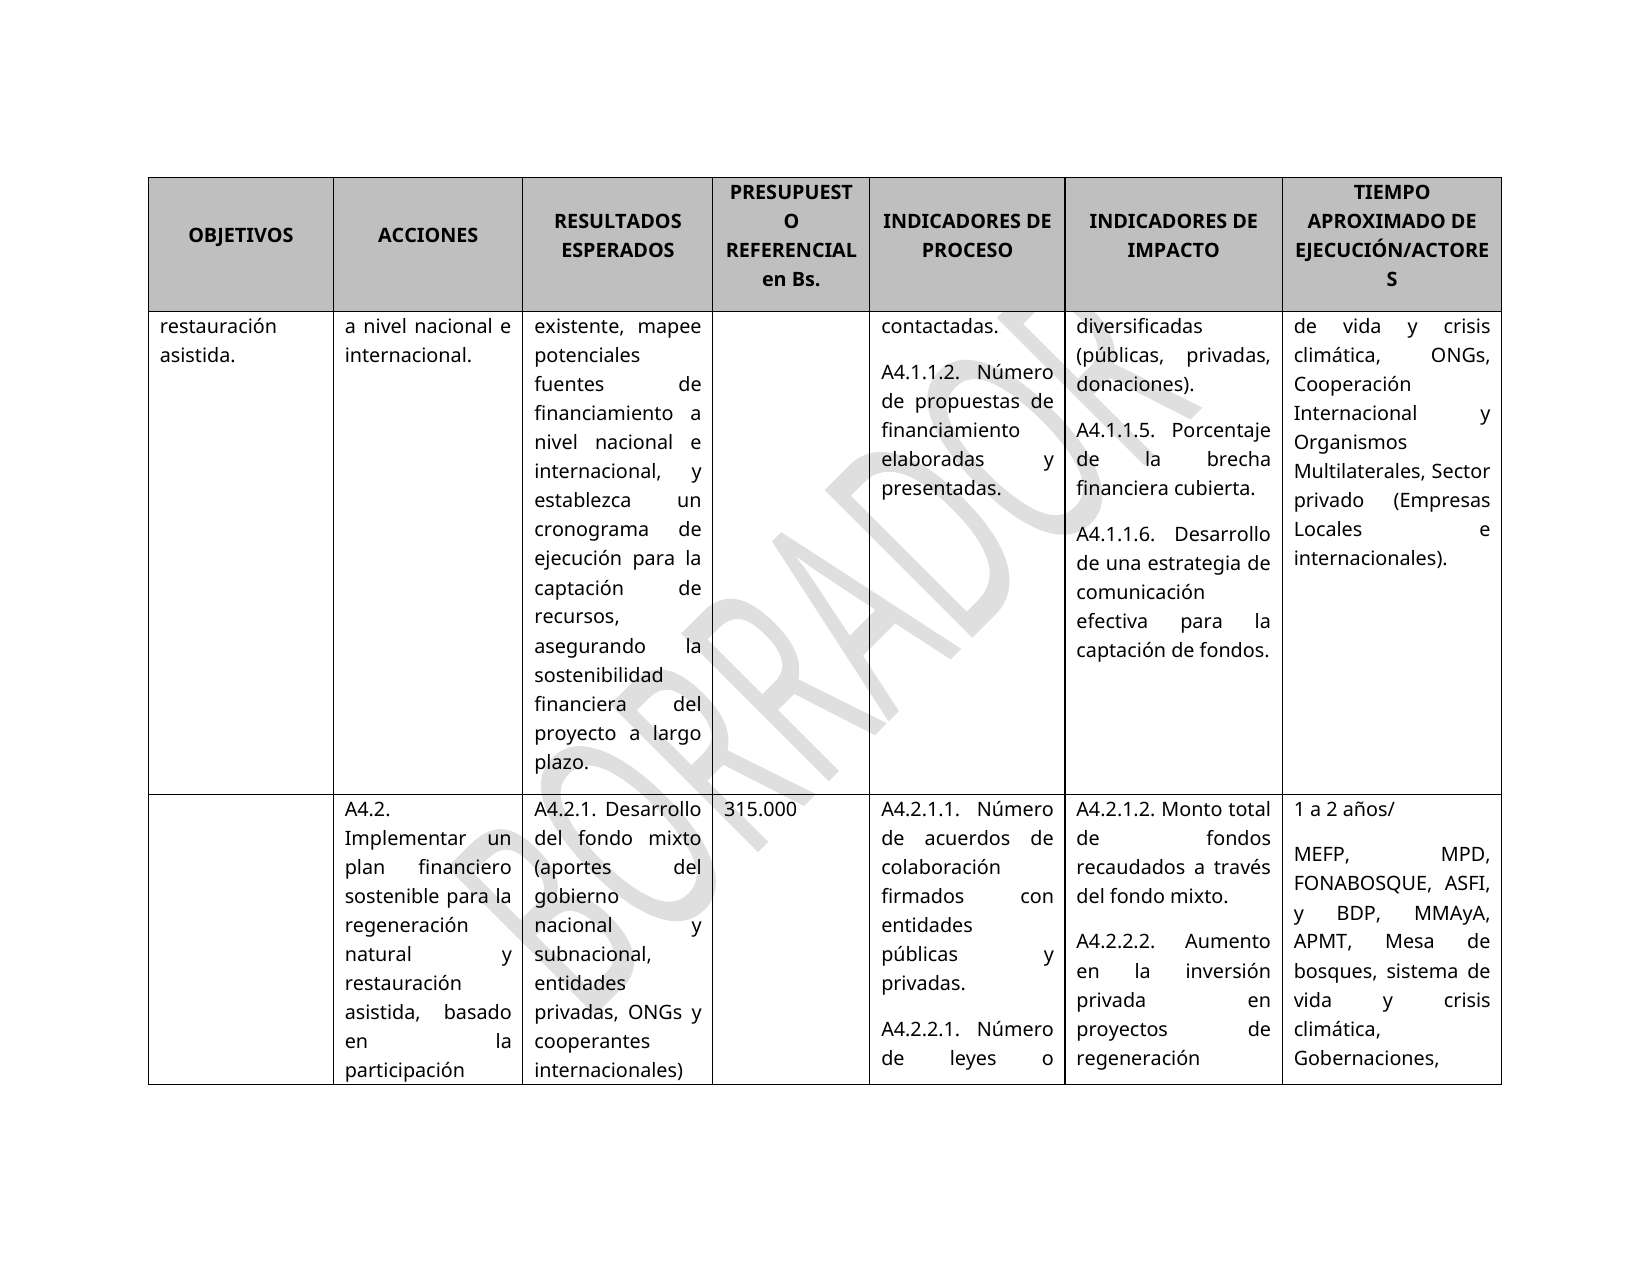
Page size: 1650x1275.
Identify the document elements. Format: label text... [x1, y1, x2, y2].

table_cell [870, 795, 1064, 1083]
table_header OBJETIVOS [149, 178, 333, 311]
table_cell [1283, 795, 1501, 1083]
table_header TIEMPO APROXIMADO DE EJECUCIÓN/ACTORES [1283, 178, 1501, 311]
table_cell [1283, 312, 1501, 794]
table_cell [523, 312, 712, 794]
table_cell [334, 795, 522, 1083]
table_header INDICADORES DE IMPACTO [1066, 178, 1282, 311]
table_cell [870, 312, 1064, 794]
table_cell 315.000 [713, 795, 869, 1083]
table_header INDICADORES DE PROCESO [870, 178, 1064, 311]
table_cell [334, 312, 522, 794]
table_cell [149, 795, 333, 1083]
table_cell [1066, 312, 1282, 794]
table_cell 160.000 [713, 312, 869, 794]
table_header ACCIONES [334, 178, 522, 311]
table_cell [523, 795, 712, 1083]
table_header RESULTADOS ESPERADOS [523, 178, 712, 311]
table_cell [149, 312, 333, 794]
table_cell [1066, 795, 1282, 1083]
table_header PRESUPUESTO REFERENCIAL en Bs. [713, 178, 869, 311]
